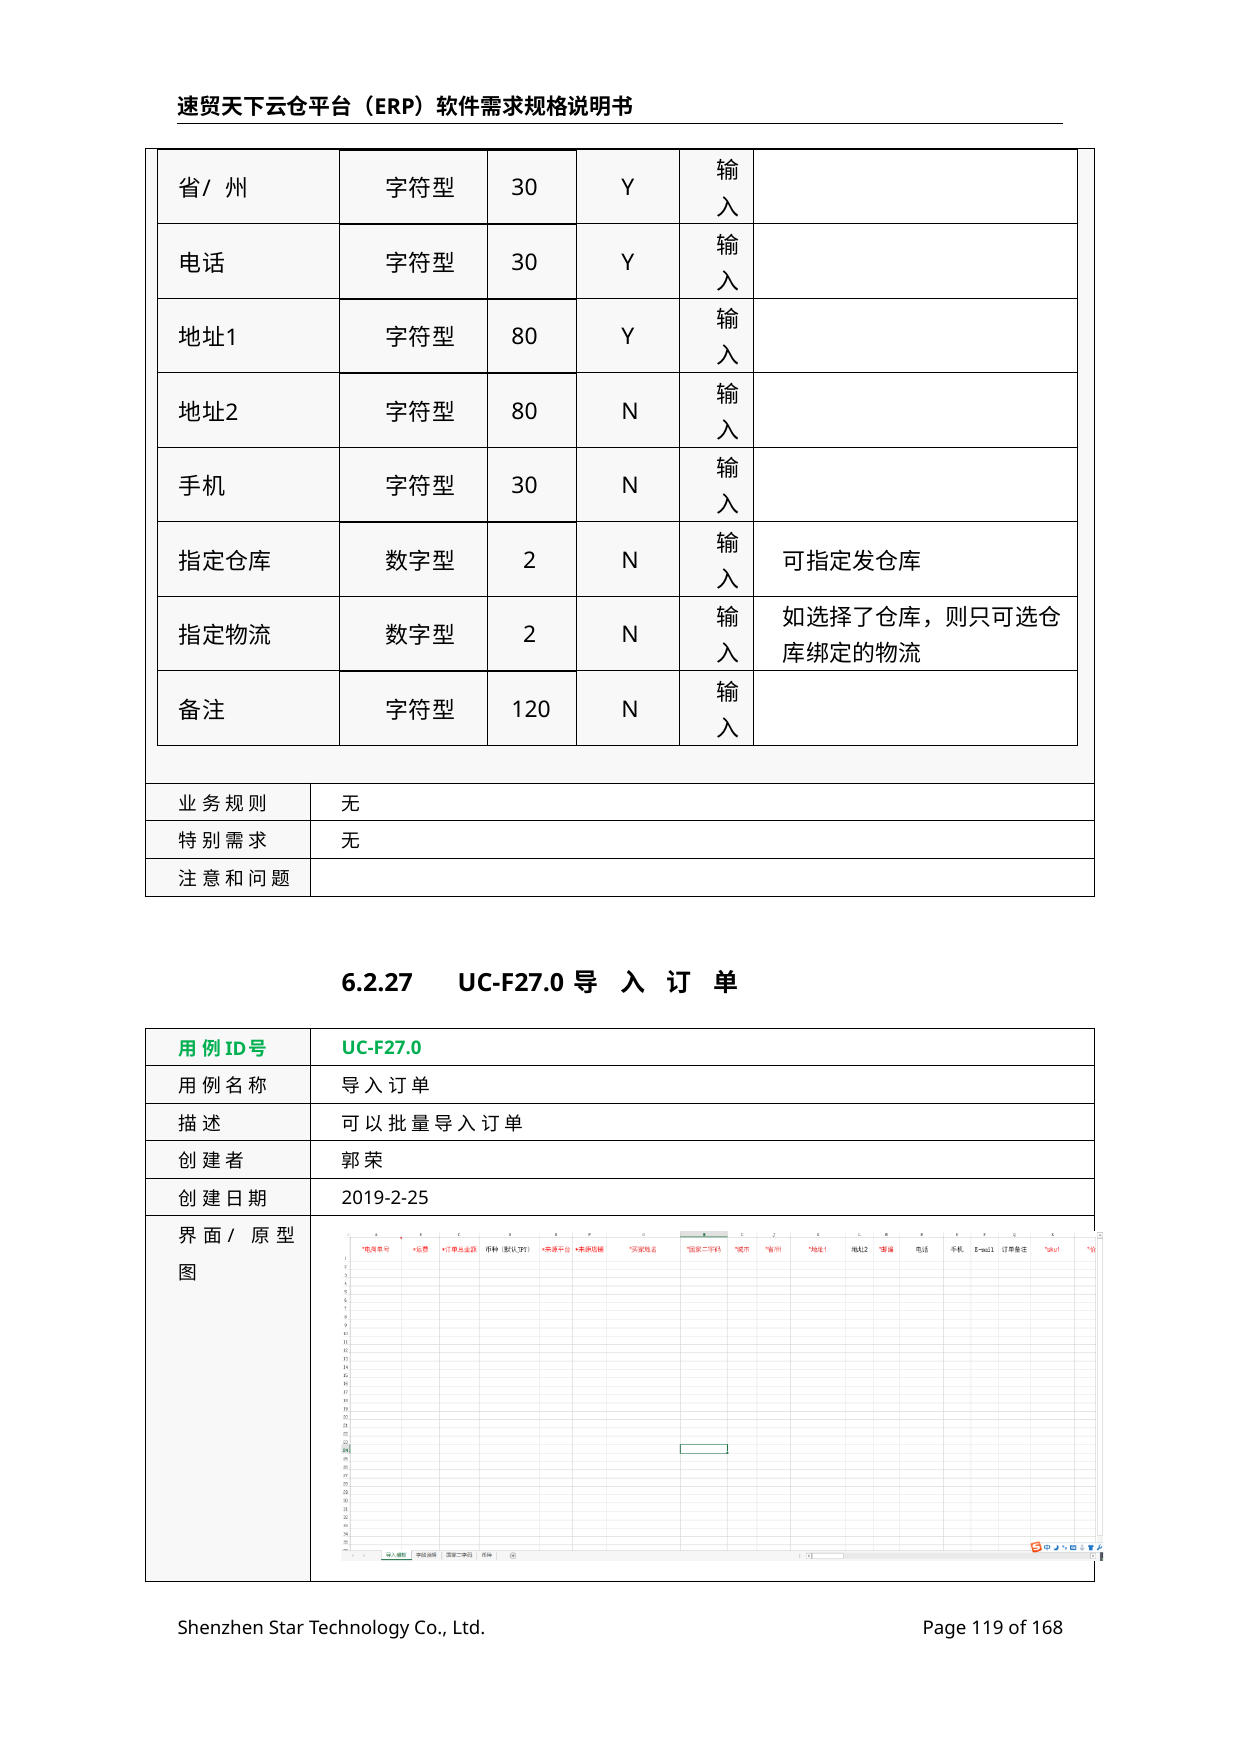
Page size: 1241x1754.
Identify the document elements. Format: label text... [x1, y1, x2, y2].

table_cell 创建者 [146, 1141, 310, 1178]
table_cell [311, 859, 1094, 896]
table_cell 用例名称 [146, 1066, 310, 1103]
table_cell 创建日期 [146, 1179, 310, 1215]
picture [341, 1231, 1104, 1561]
table_cell 2019-2-25 [311, 1179, 1094, 1215]
table_cell 界面/原型图 [146, 1216, 310, 1581]
table_cell [146, 149, 1094, 783]
table_cell 业务规则 [146, 784, 310, 820]
subtitle UC-F27.0 导入订单 [326, 962, 1061, 999]
table_cell 无 [311, 784, 1094, 820]
table_cell 郭荣 [311, 1141, 1094, 1178]
table_cell 无 [311, 821, 1094, 858]
table_header UC-F27.0 [311, 1029, 1094, 1065]
table_cell 描述 [146, 1104, 310, 1140]
table_cell 注意和问题 [146, 859, 310, 896]
table_header 用例ID号 [146, 1029, 310, 1065]
table_cell 导入订单 [311, 1066, 1094, 1103]
table_cell 图1.0.1 [311, 1216, 1094, 1581]
table_cell 特别需求 [146, 821, 310, 858]
table_cell 可以批量导入订单 [311, 1104, 1094, 1140]
